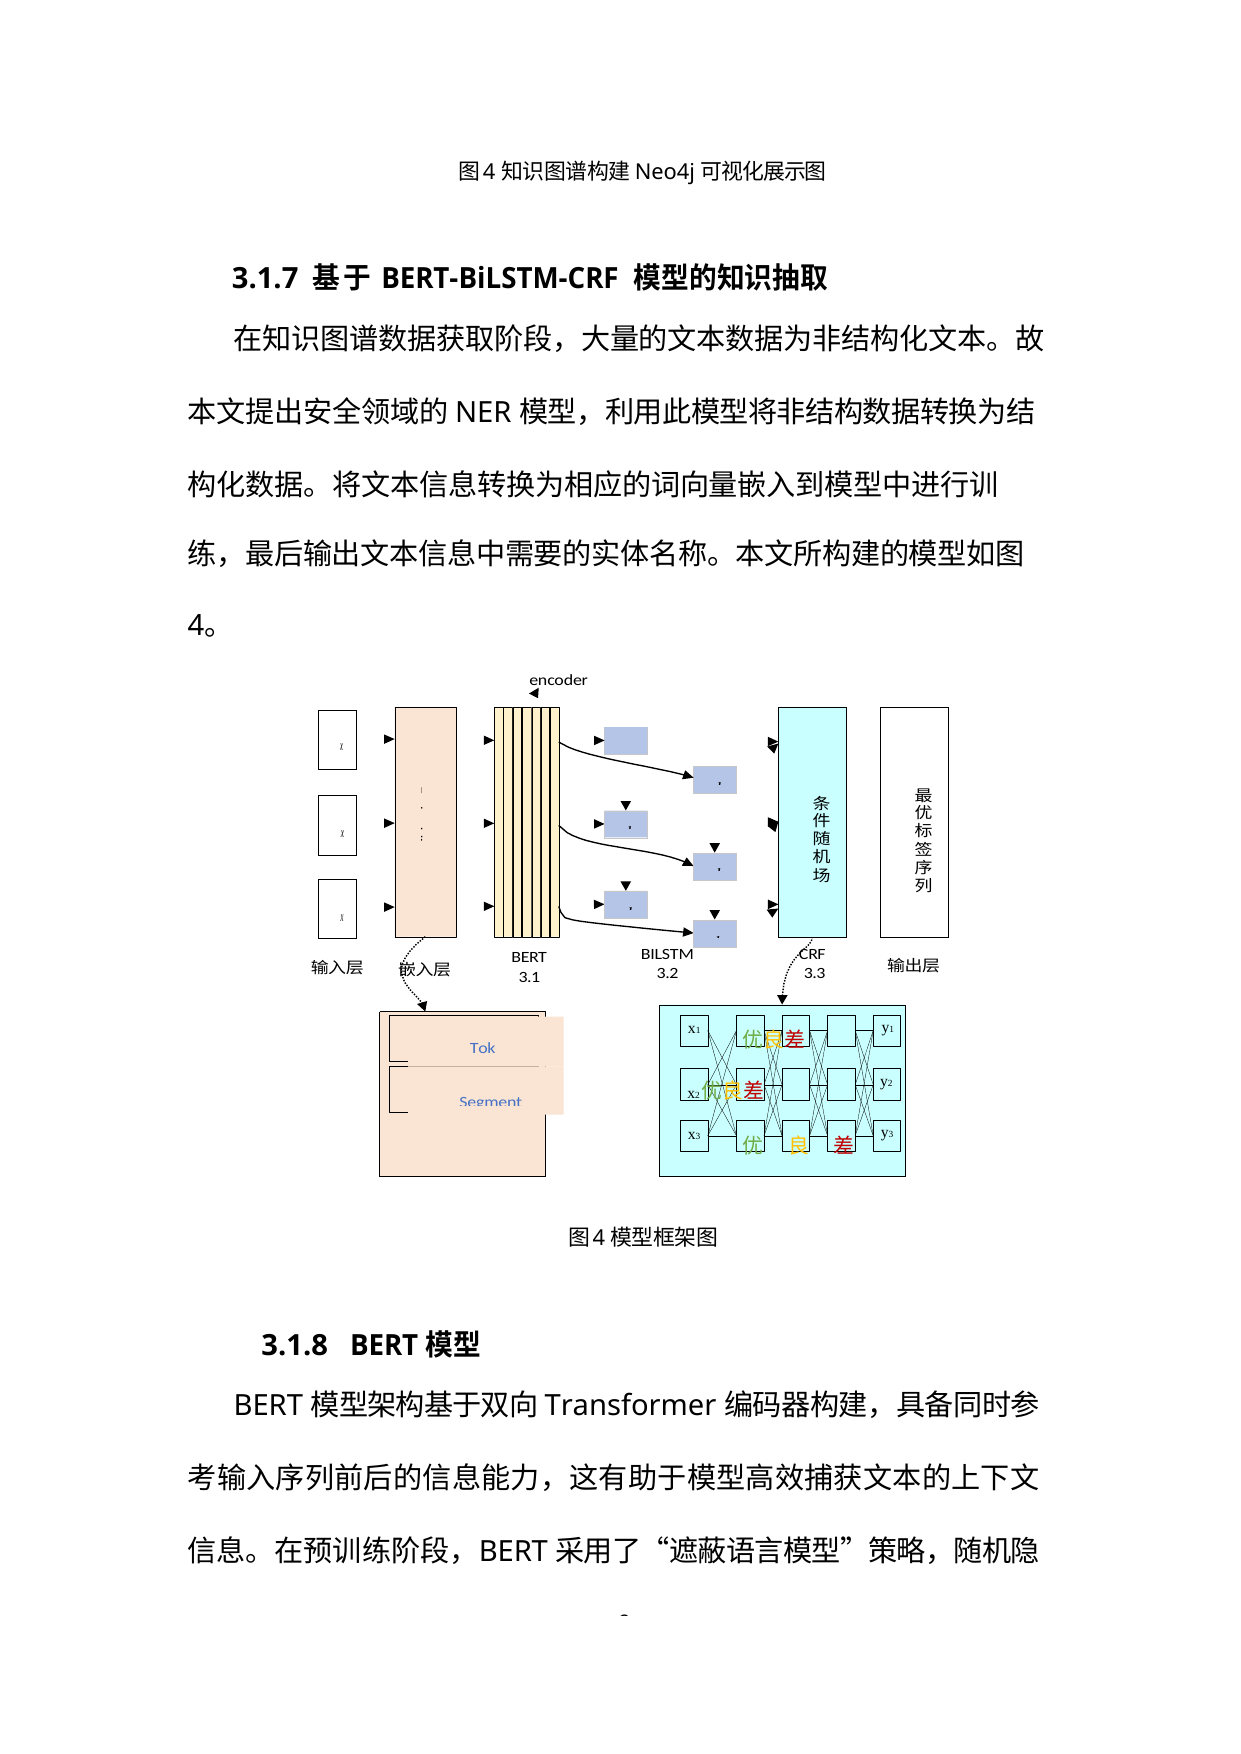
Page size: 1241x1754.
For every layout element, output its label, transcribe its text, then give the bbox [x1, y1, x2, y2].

text 图 4 知识图谱构建Neo4j 可视化展示图 [168, 154, 1118, 186]
text 在知识图谱数据获取阶段，大量的文本数据为非结构化文本。故本文提出安全领域的 NER 模型，利用此模型将非结构数据转换为结构化数据。将文本信息转换为相应的词向量嵌入到模型中进行训 [187, 315, 1050, 504]
text BILSTM 3.2 [641, 944, 696, 982]
text 4。 [187, 601, 1176, 644]
text encoder [168, 670, 948, 689]
text 嵌入层 [398, 957, 452, 979]
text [187, 1382, 1041, 1570]
text CRF 3.3 [798, 944, 826, 982]
subtitle BERT 模型 [261, 1321, 1176, 1363]
subtitle 基于BERT-BiLSTM-CRF 模型的知识抽取 [232, 255, 1176, 297]
text 练，最后输出文本信息中需要的实体名称。本文所构建的模型如图 [187, 535, 1176, 572]
text 输出层 [887, 954, 1176, 976]
text 图 4 模型框架图 [168, 1220, 1118, 1252]
text BERT 3.1 [511, 948, 548, 986]
text 输入层 [110, 956, 364, 978]
